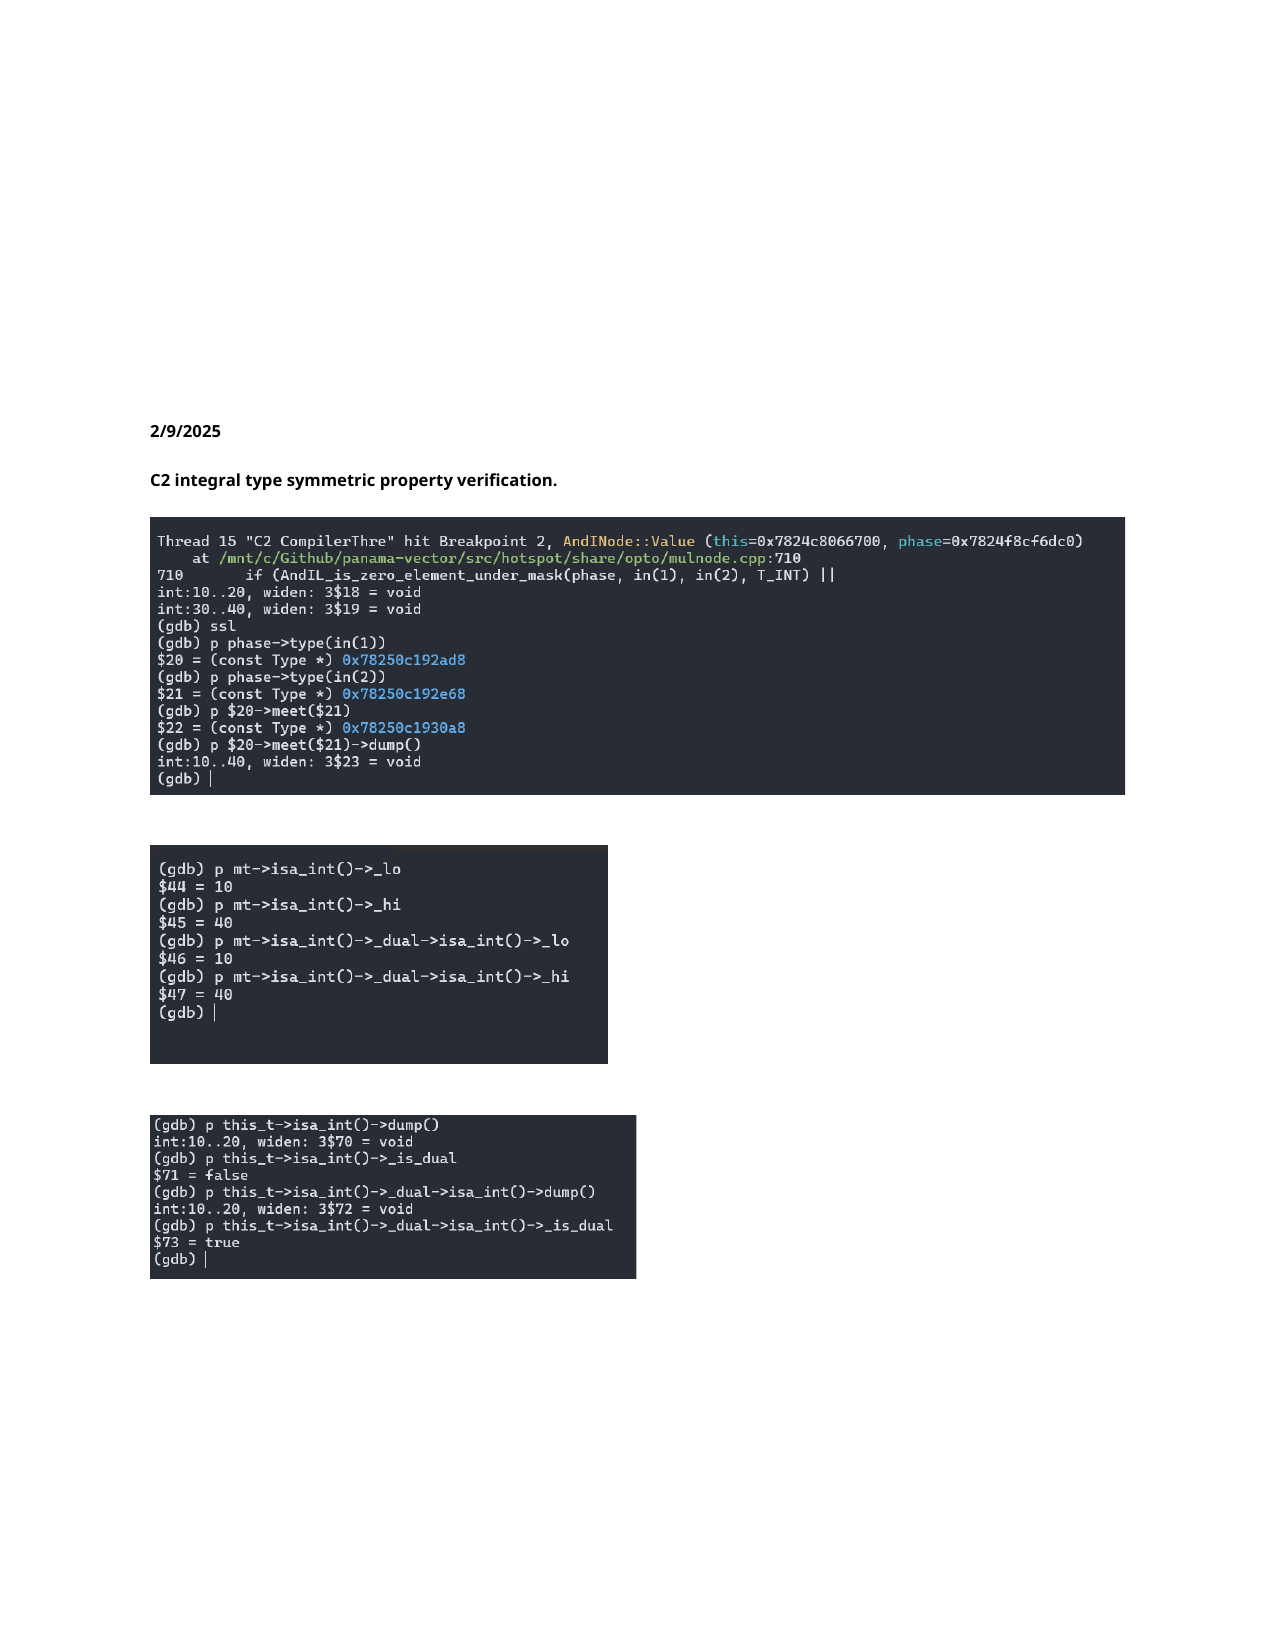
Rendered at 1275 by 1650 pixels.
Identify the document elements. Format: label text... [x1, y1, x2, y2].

picture [150, 517, 1125, 795]
text 2/9/2025 [150, 419, 1125, 442]
text C2 integral type symmetric property verification. [150, 468, 1125, 491]
picture [150, 845, 608, 1064]
picture [150, 1115, 637, 1279]
